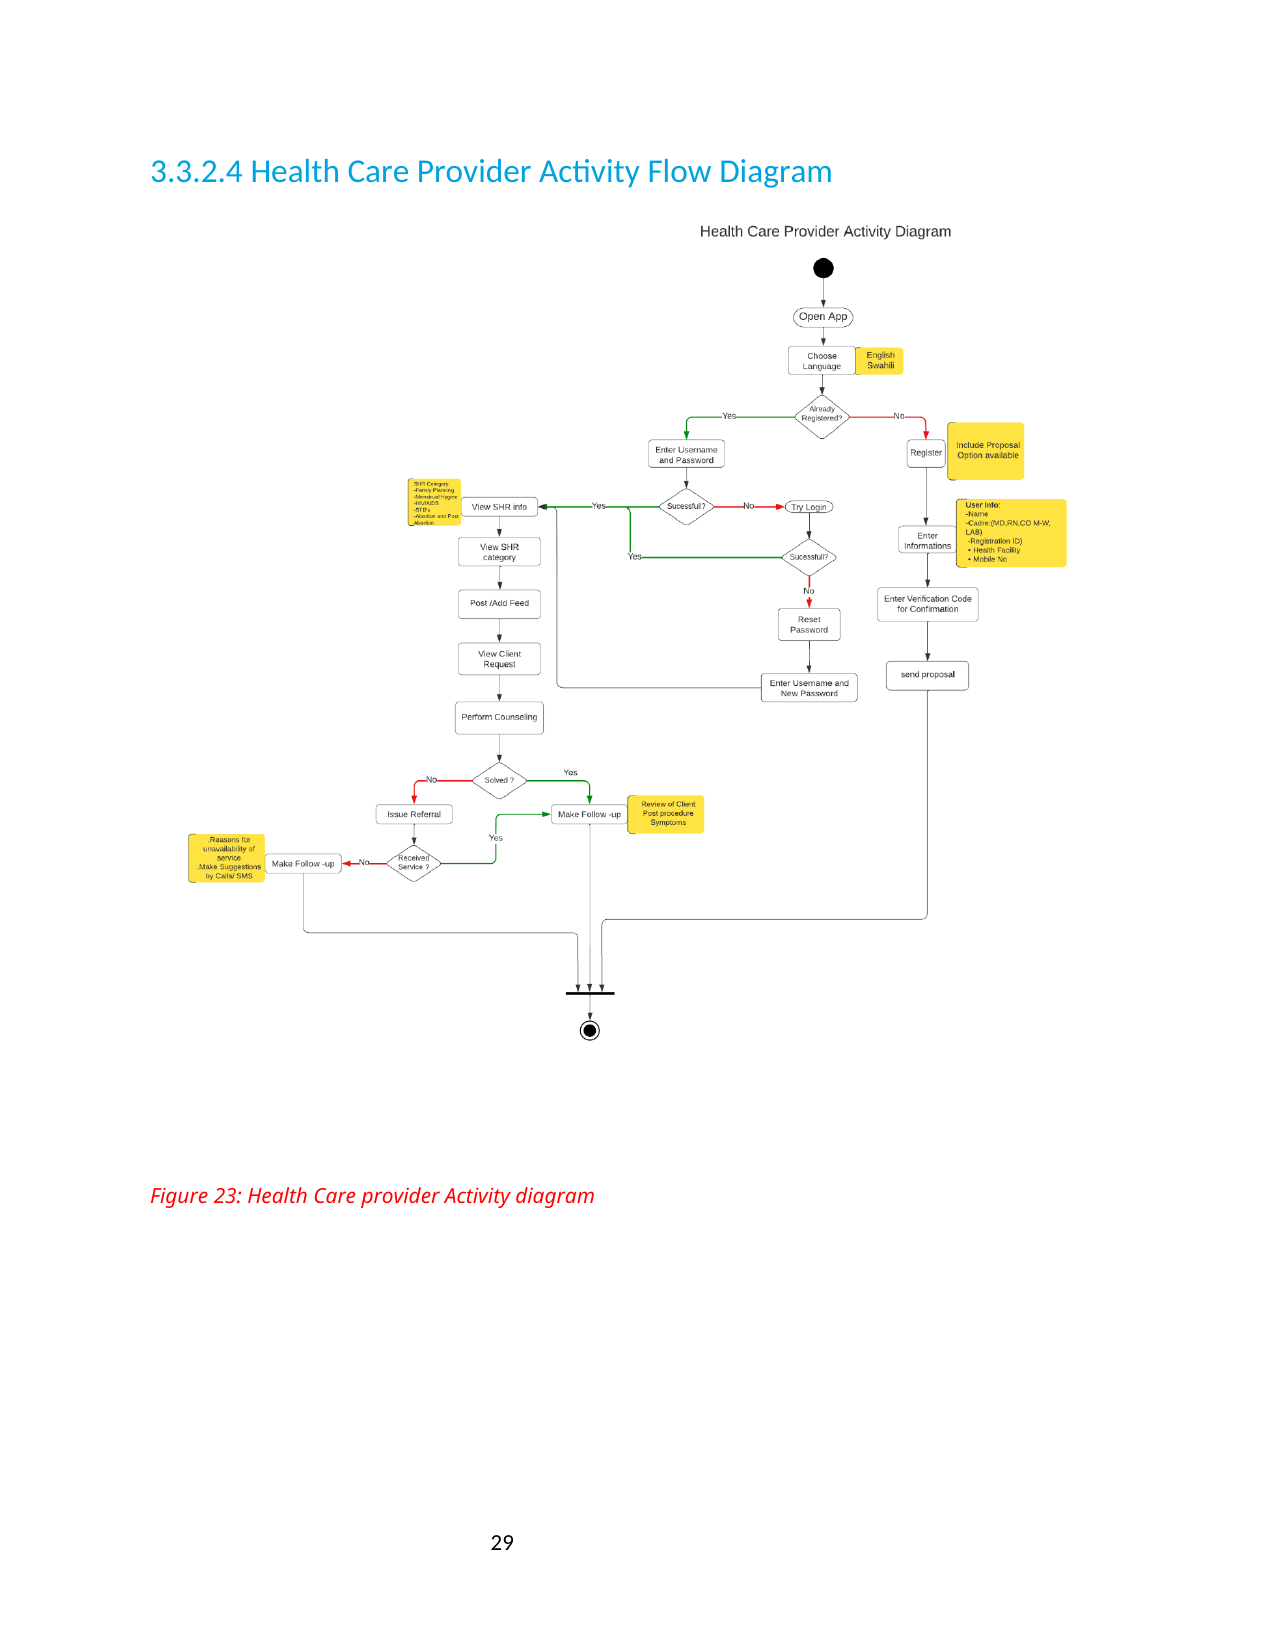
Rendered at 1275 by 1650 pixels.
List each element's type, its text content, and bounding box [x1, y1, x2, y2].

text Figure 23: Health Care provider Activity diagram [150, 1181, 1131, 1209]
subtitle 3.3.2.4 Health Care Provider Activity Flow Diagram [150, 150, 1131, 191]
picture [150, 193, 1132, 1133]
